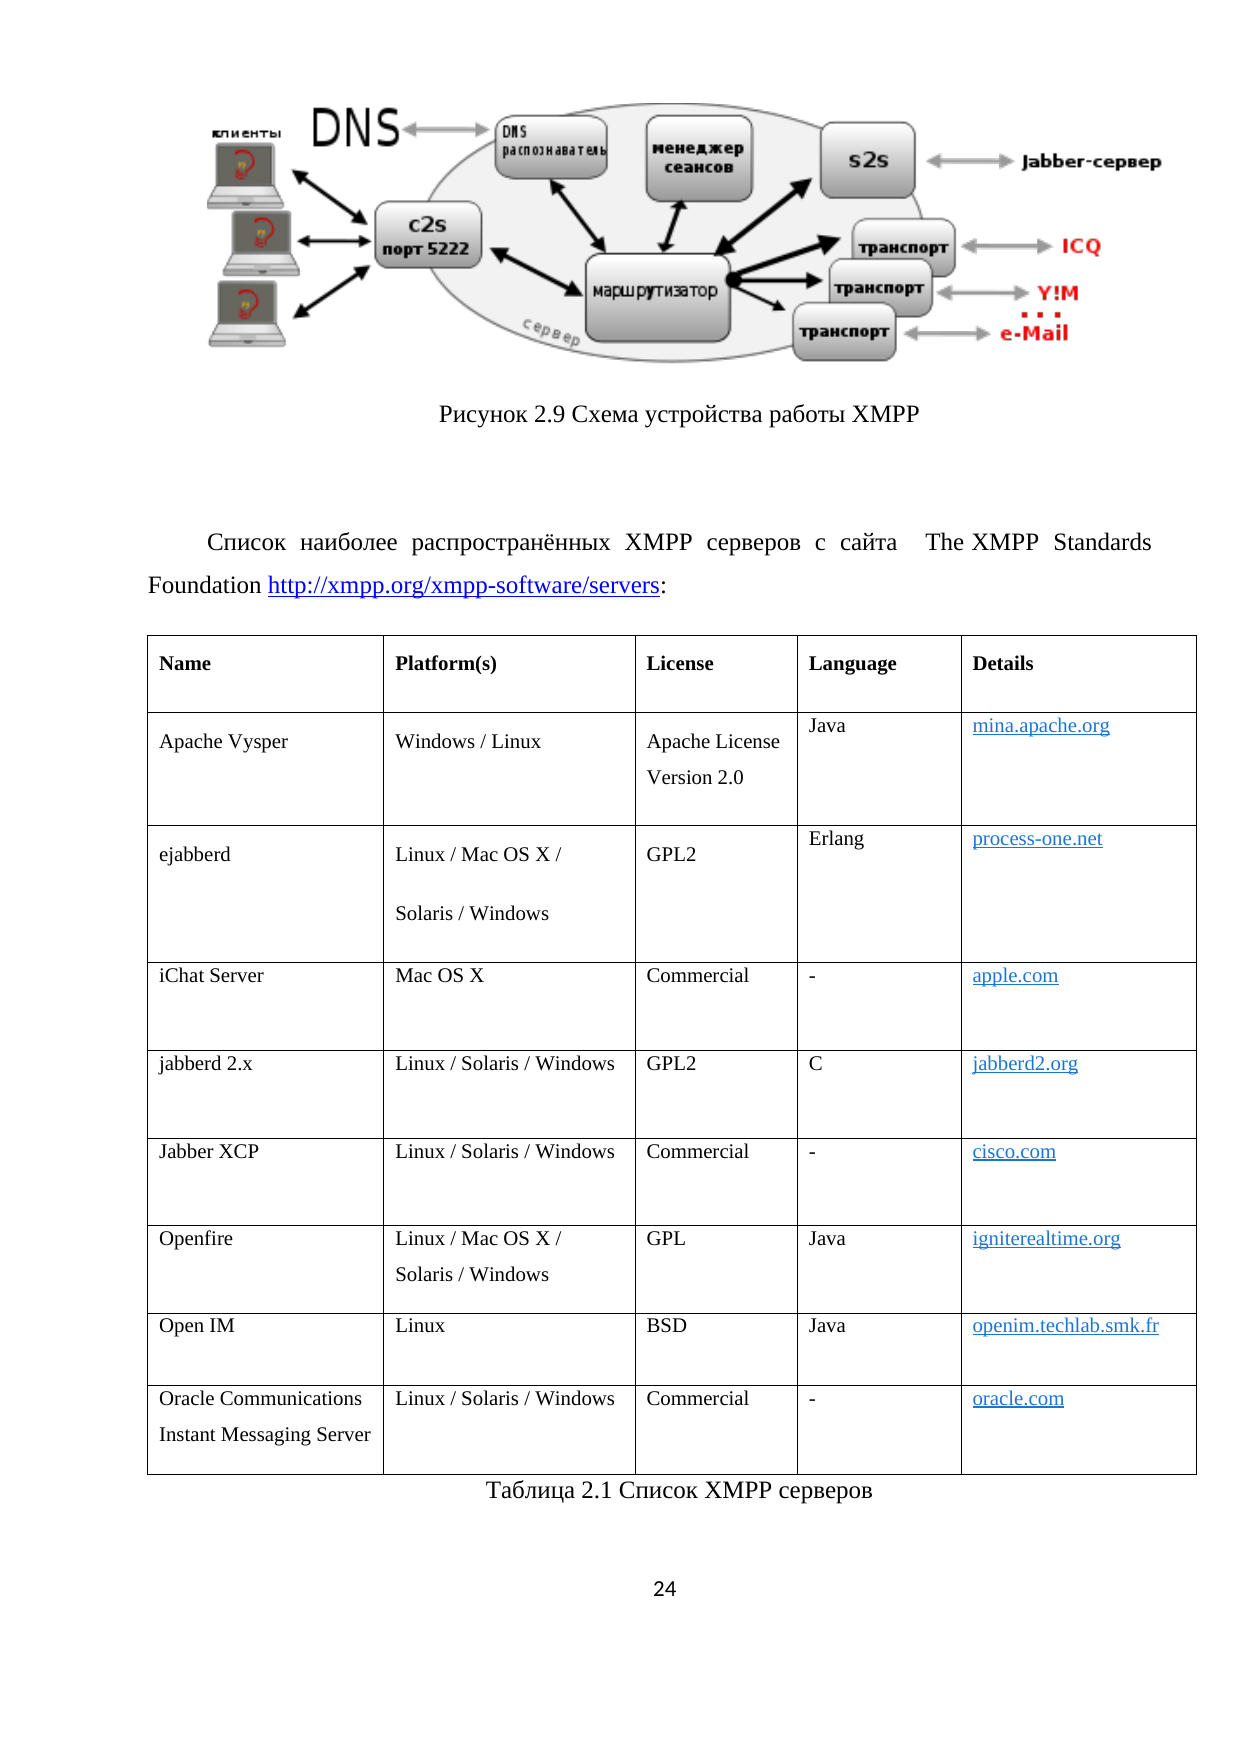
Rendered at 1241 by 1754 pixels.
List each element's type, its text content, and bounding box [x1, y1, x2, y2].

table_cell - [798, 963, 961, 1050]
table_cell Java [798, 1314, 961, 1385]
table_cell Commercial [636, 1139, 797, 1225]
table_cell apple.com [962, 963, 1196, 1050]
text Рисунок 2.9 Схема устройства работы XMPP [148, 399, 1152, 428]
table_cell Apache License Version 2.0 [636, 713, 797, 825]
table_header Details [962, 636, 1196, 712]
table_cell oracle.com [962, 1386, 1196, 1474]
table_cell Commercial [636, 963, 797, 1050]
table_cell - [798, 1139, 961, 1225]
table_cell Linux [384, 1314, 635, 1385]
table_cell openim.techlab.smk.fr [962, 1314, 1196, 1385]
table_cell - [798, 1386, 961, 1474]
table_cell Java [798, 1226, 961, 1312]
table_cell Jabber XCP [148, 1139, 383, 1225]
table_cell GPL [636, 1226, 797, 1312]
table_cell Linux / Mac OS X / Solaris / Windows [384, 1226, 635, 1312]
table_header Name [148, 636, 383, 712]
table_cell Mac OS X [384, 963, 635, 1050]
table_cell Linux / Solaris / Windows [384, 1139, 635, 1225]
table_cell Openfire [148, 1226, 383, 1312]
table_cell ejabberd [148, 826, 383, 962]
table_cell Linux / Mac OS X / Solaris / Windows [384, 826, 635, 962]
table_cell mina.apache.org [962, 713, 1196, 825]
text Список наиболее распространённых XMPP серверов с сайта The XMPP Standards Foundation http://xmpp.org/xmpp-software/servers: [148, 527, 1152, 599]
table_cell Java [798, 713, 961, 825]
table_cell Commercial [636, 1386, 797, 1474]
table_cell jabberd 2.x [148, 1051, 383, 1138]
table_cell Linux / Solaris / Windows [384, 1386, 635, 1474]
table_cell igniterealtime.org [962, 1226, 1196, 1312]
table_cell cisco.com [962, 1139, 1196, 1225]
table_header Language [798, 636, 961, 712]
table_cell GPL2 [636, 1051, 797, 1138]
table_cell Open IM [148, 1314, 383, 1385]
table_cell Linux / Solaris / Windows [384, 1051, 635, 1138]
table_header License [636, 636, 797, 712]
table_cell GPL2 [636, 826, 797, 962]
table_header Platform(s) [384, 636, 635, 712]
table_cell process-one.net [962, 826, 1196, 962]
table_cell Apache Vysper [148, 713, 383, 825]
table_cell C [798, 1051, 961, 1138]
table_cell Erlang [798, 826, 961, 962]
text Таблица 2.1 Список XMPP серверов [148, 1475, 1152, 1504]
table_cell Windows / Linux [384, 713, 635, 825]
table_cell iChat Server [148, 963, 383, 1050]
table_cell BSD [636, 1314, 797, 1385]
table_cell jabberd2.org [962, 1051, 1196, 1138]
table_cell Oracle Communications Instant Messaging Server [148, 1386, 383, 1474]
picture [206, 103, 1172, 365]
